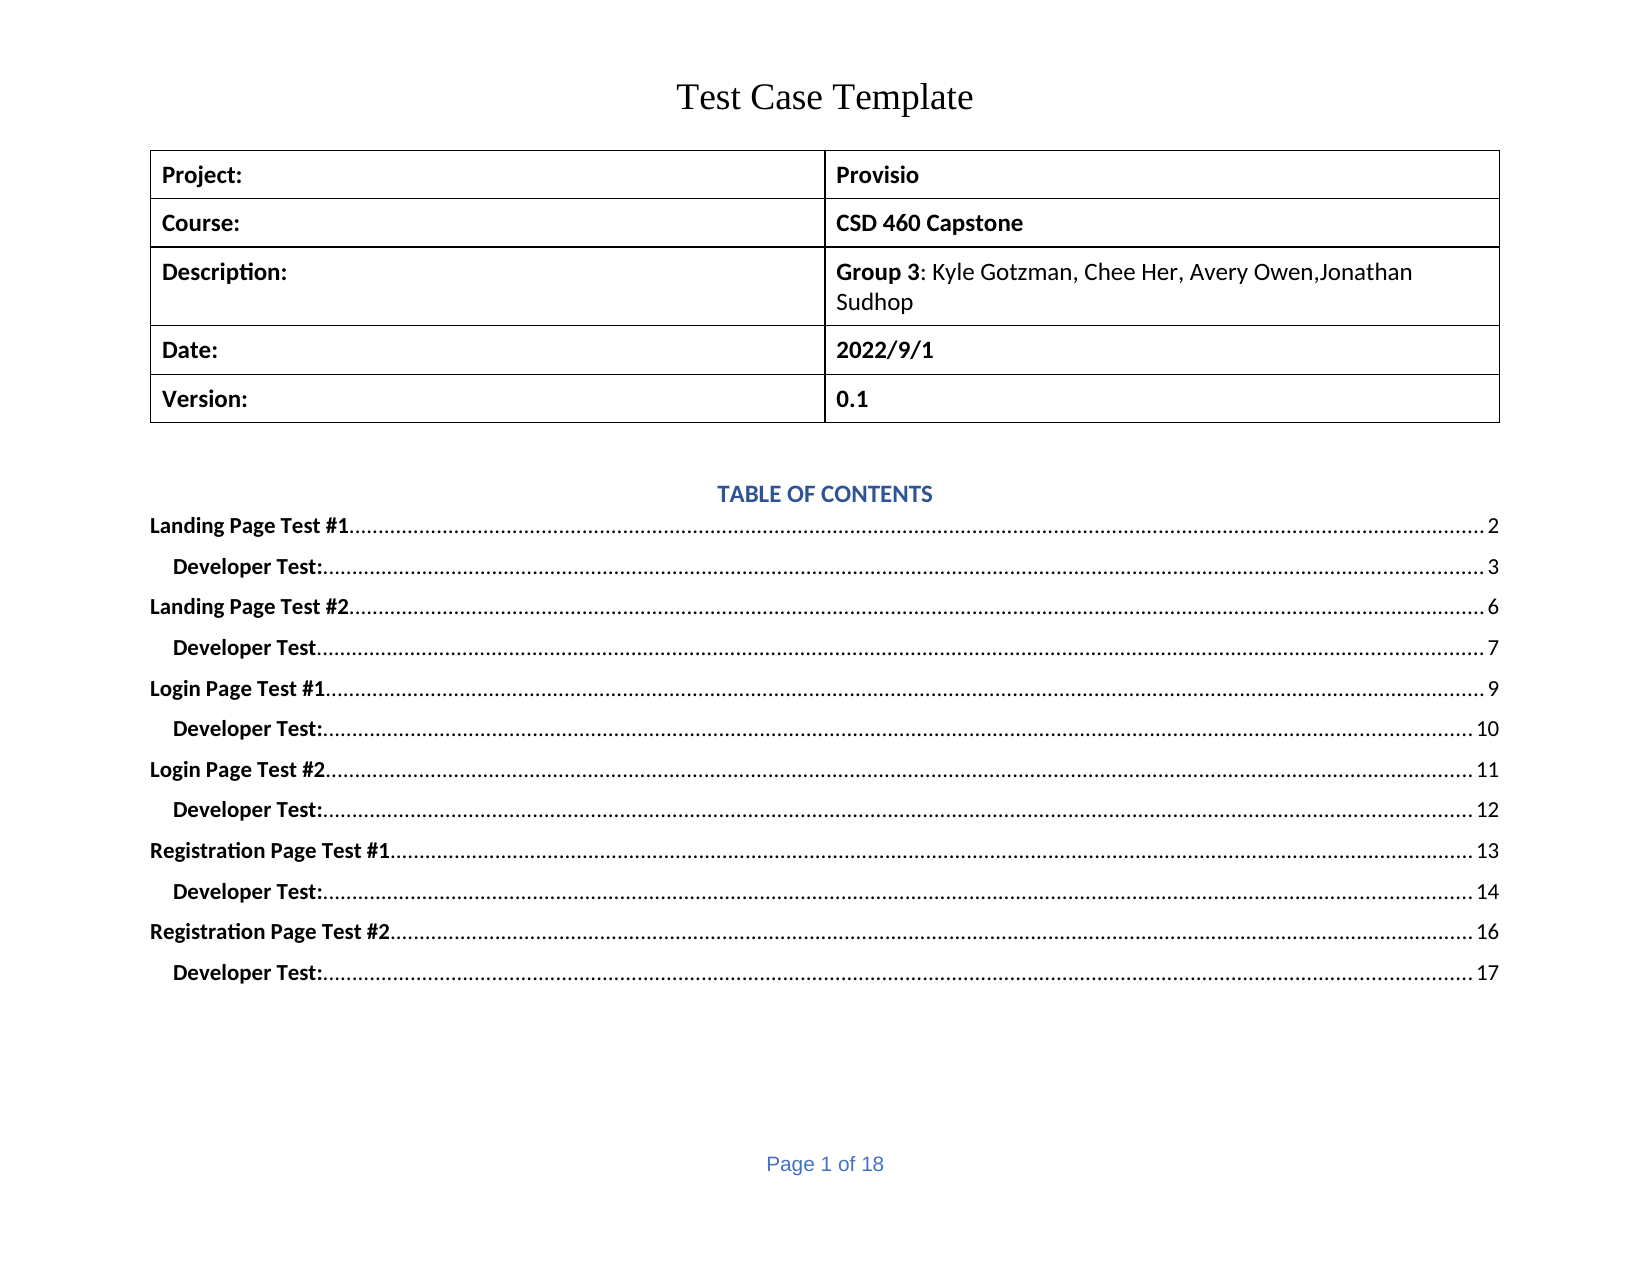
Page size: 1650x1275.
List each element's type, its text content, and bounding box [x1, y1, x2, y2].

table_header Project: [151, 151, 824, 198]
table_header Provisio [826, 151, 1499, 198]
table_cell Description: [151, 248, 824, 325]
table_cell Group 3: Kyle Gotzman, Chee Her, Avery Owen,Jonathan Sudhop [826, 248, 1499, 325]
table_cell Version: [151, 375, 824, 422]
table_cell Date: [151, 326, 824, 373]
table_cell Course: [151, 199, 824, 246]
table_cell 0.1 [826, 375, 1499, 422]
table_cell CSD 460 Capstone [826, 199, 1499, 246]
table_cell 2022/9/1 [826, 326, 1499, 373]
